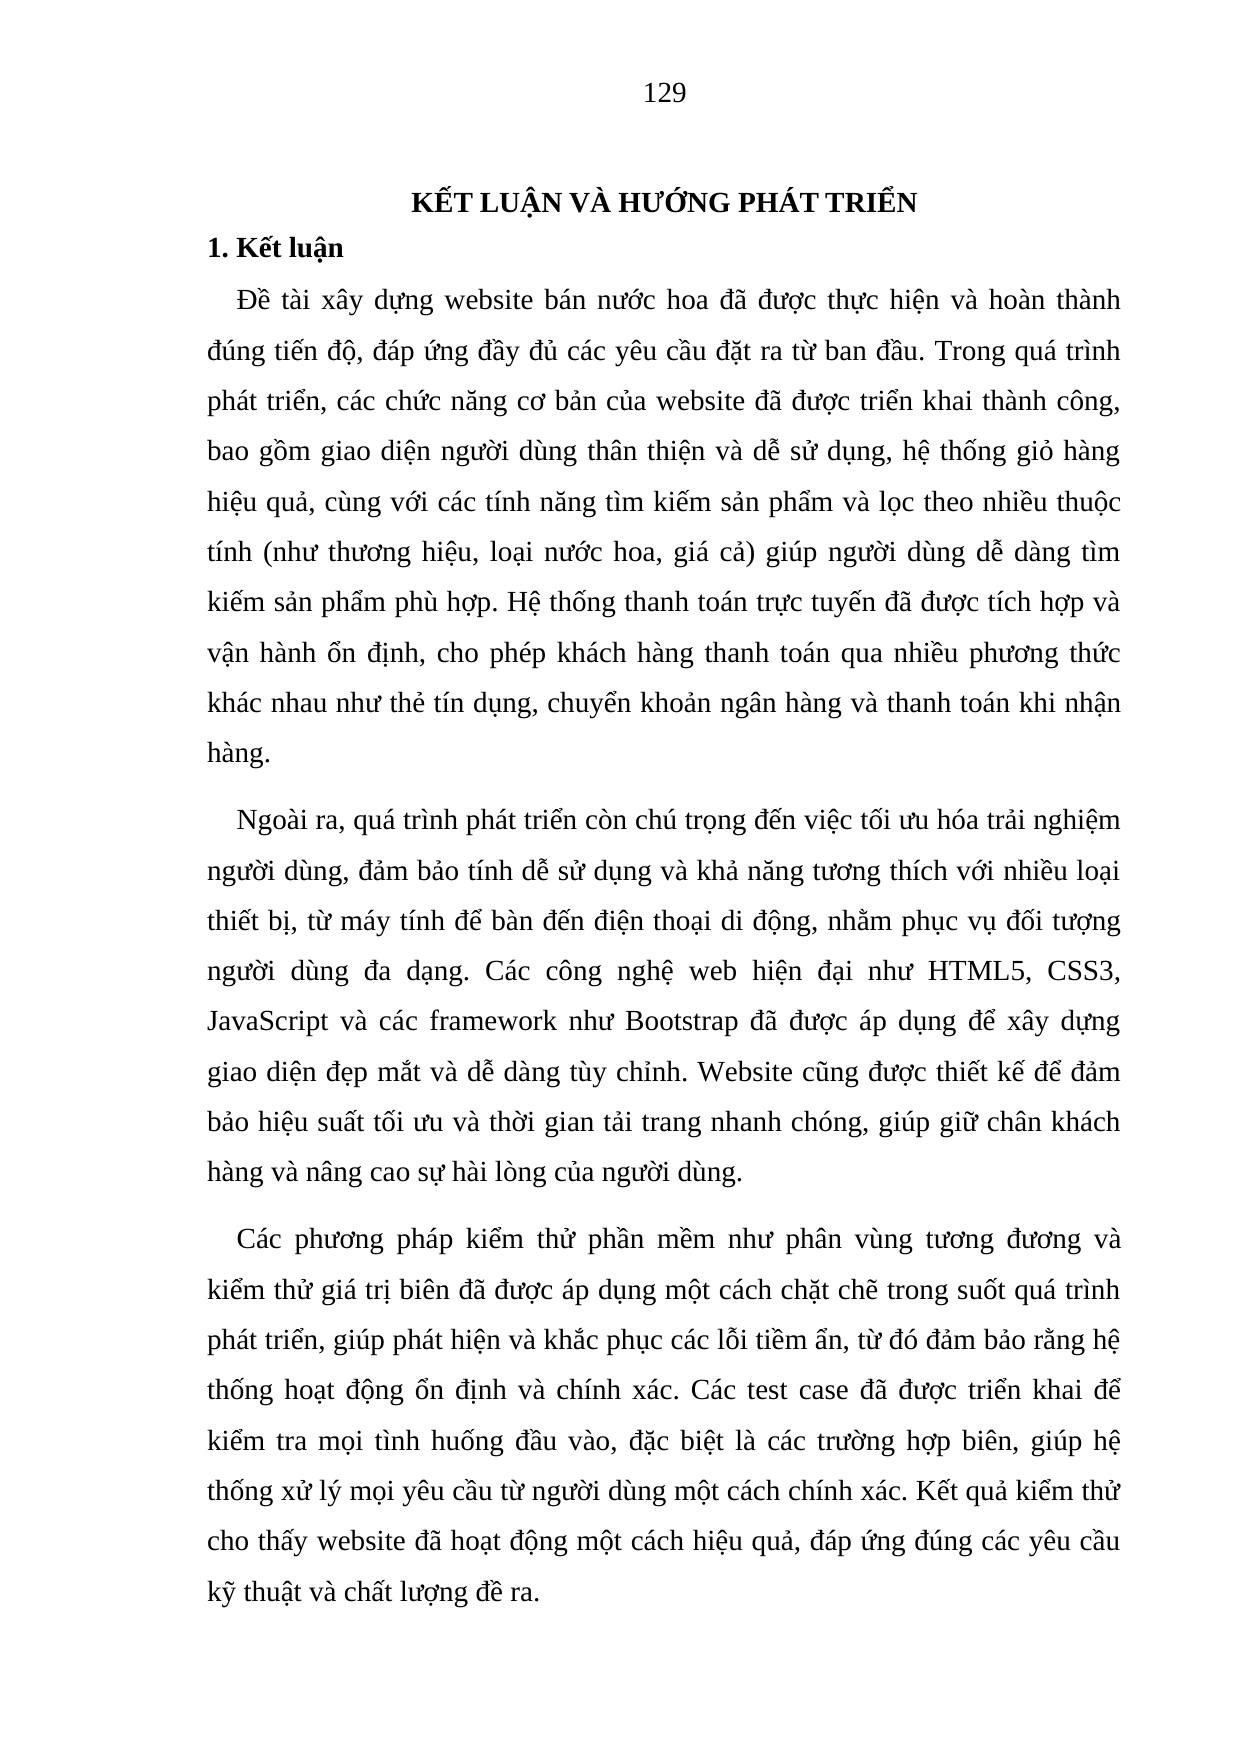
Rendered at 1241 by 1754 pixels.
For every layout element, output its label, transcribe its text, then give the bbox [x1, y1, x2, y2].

text Ngoài ra, quá trình phát triển còn chú trọng đến việc tối ưu hóa trải nghiệm người dùng, đảm bảo tính dễ sử dụng và khả năng tương thích với nhiều loại thiết bị, từ máy tính để bàn đến điện thoại di động, nhằm phục vụ đối tượng người dùng đa dạng. Các công nghệ web hiện đại như HTML5, CSS3, JavaScript và các framework như Bootstrap đã được áp dụng để xây dựng giao diện đẹp mắt và dễ dàng tùy chỉnh. Website cũng được thiết kế để đảm bảo hiệu suất tối ưu và thời gian tải trang nhanh chóng, giúp giữ chân khách hàng và nâng cao sự hài lòng của người dùng. [207, 802, 1122, 1188]
text 1. Kết luận [207, 230, 1122, 263]
subtitle KẾT LUẬN VÀ HƯỚNG PHÁT TRIỂN [207, 185, 1122, 219]
text Đề tài xây dựng website bán nước hoa đã được thực hiện và hoàn thành đúng tiến độ, đáp ứng đầy đủ các yêu cầu đặt ra từ ban đầu. Trong quá trình phát triển, các chức năng cơ bản của website đã được triển khai thành công, bao gồm giao diện người dùng thân thiện và dễ sử dụng, hệ thống giỏ hàng hiệu quả, cùng với các tính năng tìm kiếm sản phẩm và lọc theo nhiều thuộc tính (như thương hiệu, loại nước hoa, giá cả) giúp người dùng dễ dàng tìm kiếm sản phẩm phù hợp. Hệ thống thanh toán trực tuyến đã được tích hợp và vận hành ổn định, cho phép khách hàng thanh toán qua nhiều phương thức khác nhau như thẻ tín dụng, chuyển khoản ngân hàng và thanh toán khi nhận hàng. [207, 282, 1122, 769]
text Các phương pháp kiểm thử phần mềm như phân vùng tương đương và kiểm thử giá trị biên đã được áp dụng một cách chặt chẽ trong suốt quá trình phát triển, giúp phát hiện và khắc phục các lỗi tiềm ẩn, từ đó đảm bảo rằng hệ thống hoạt động ổn định và chính xác. Các test case đã được triển khai để kiểm tra mọi tình huống đầu vào, đặc biệt là các trường hợp biên, giúp hệ thống xử lý mọi yêu cầu từ người dùng một cách chính xác. Kết quả kiểm thử cho thấy website đã hoạt động một cách hiệu quả, đáp ứng đúng các yêu cầu kỹ thuật và chất lượng đề ra. [207, 1221, 1122, 1607]
